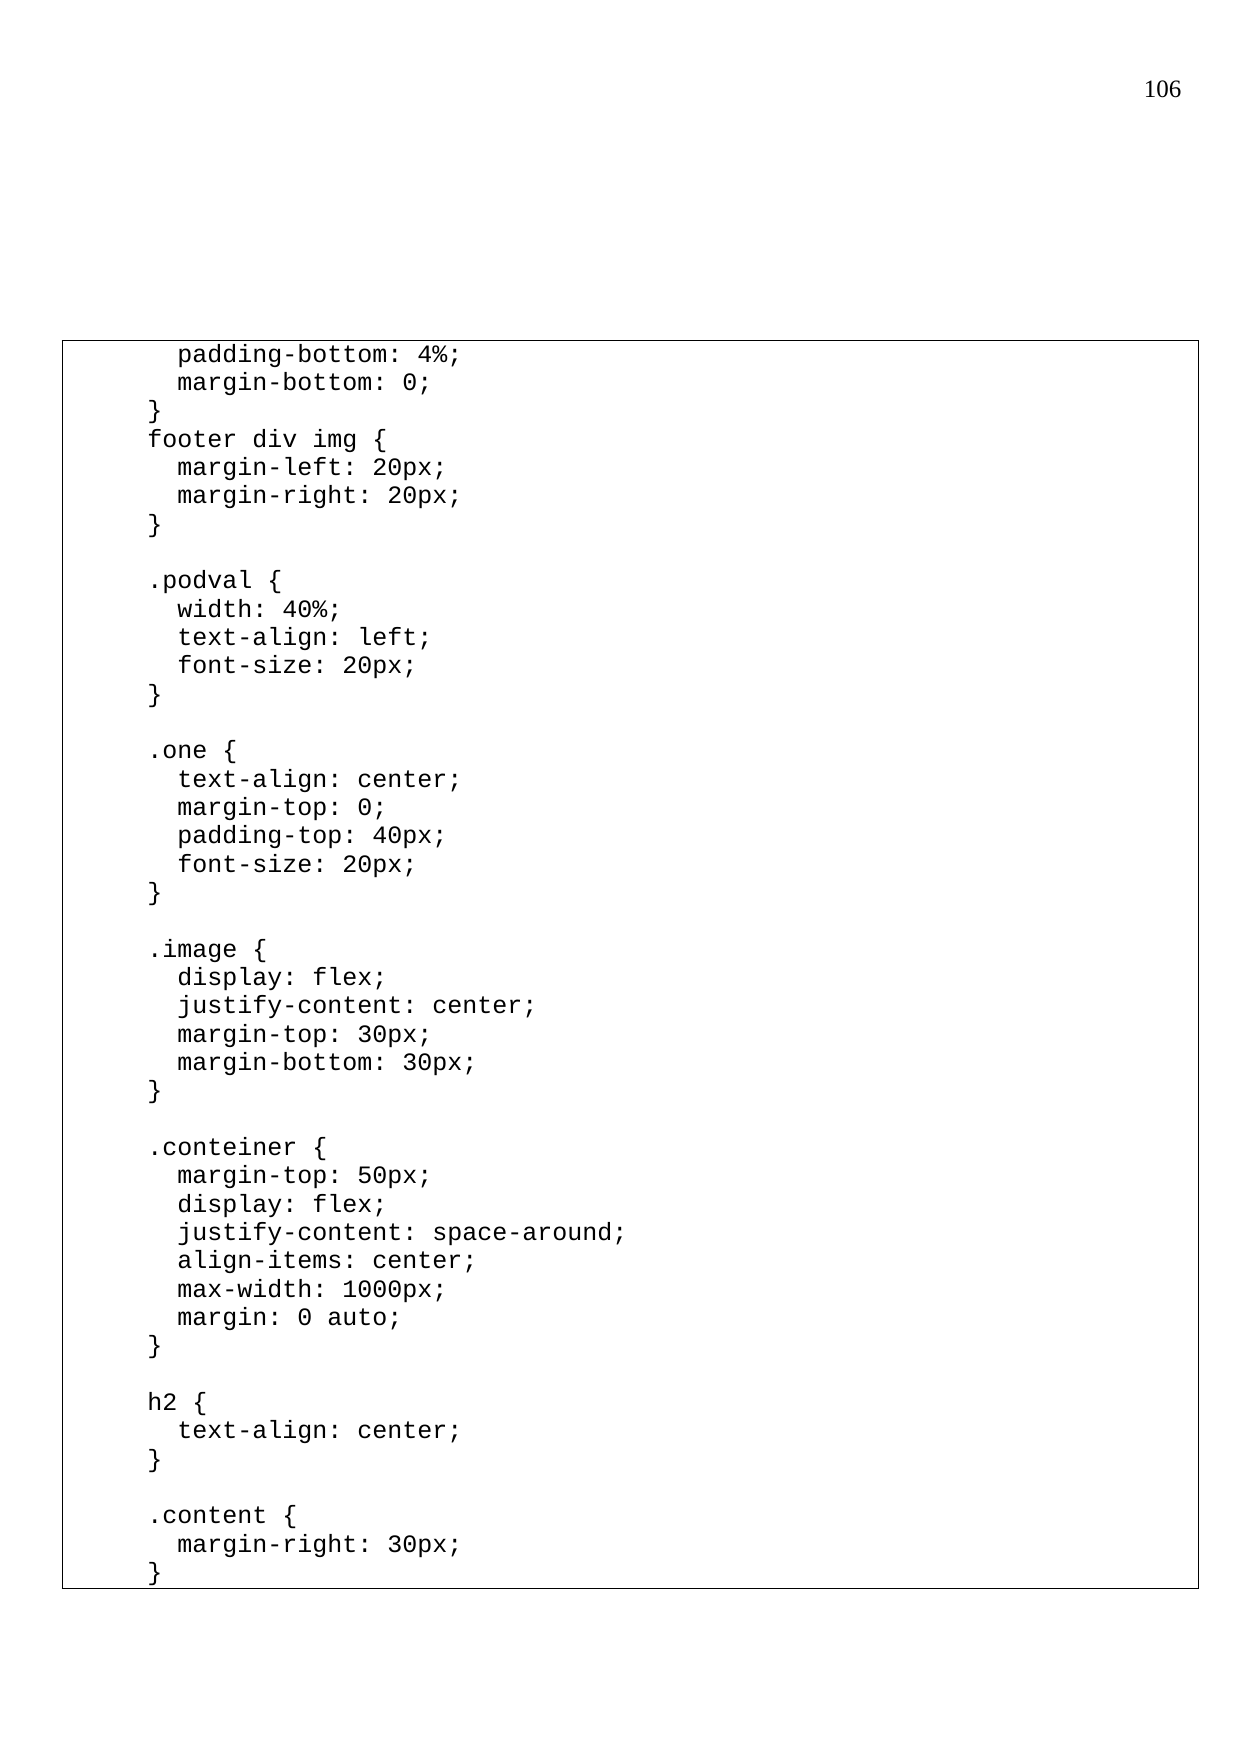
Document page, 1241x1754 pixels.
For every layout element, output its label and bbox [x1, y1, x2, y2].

table_header [63, 341, 1198, 1588]
